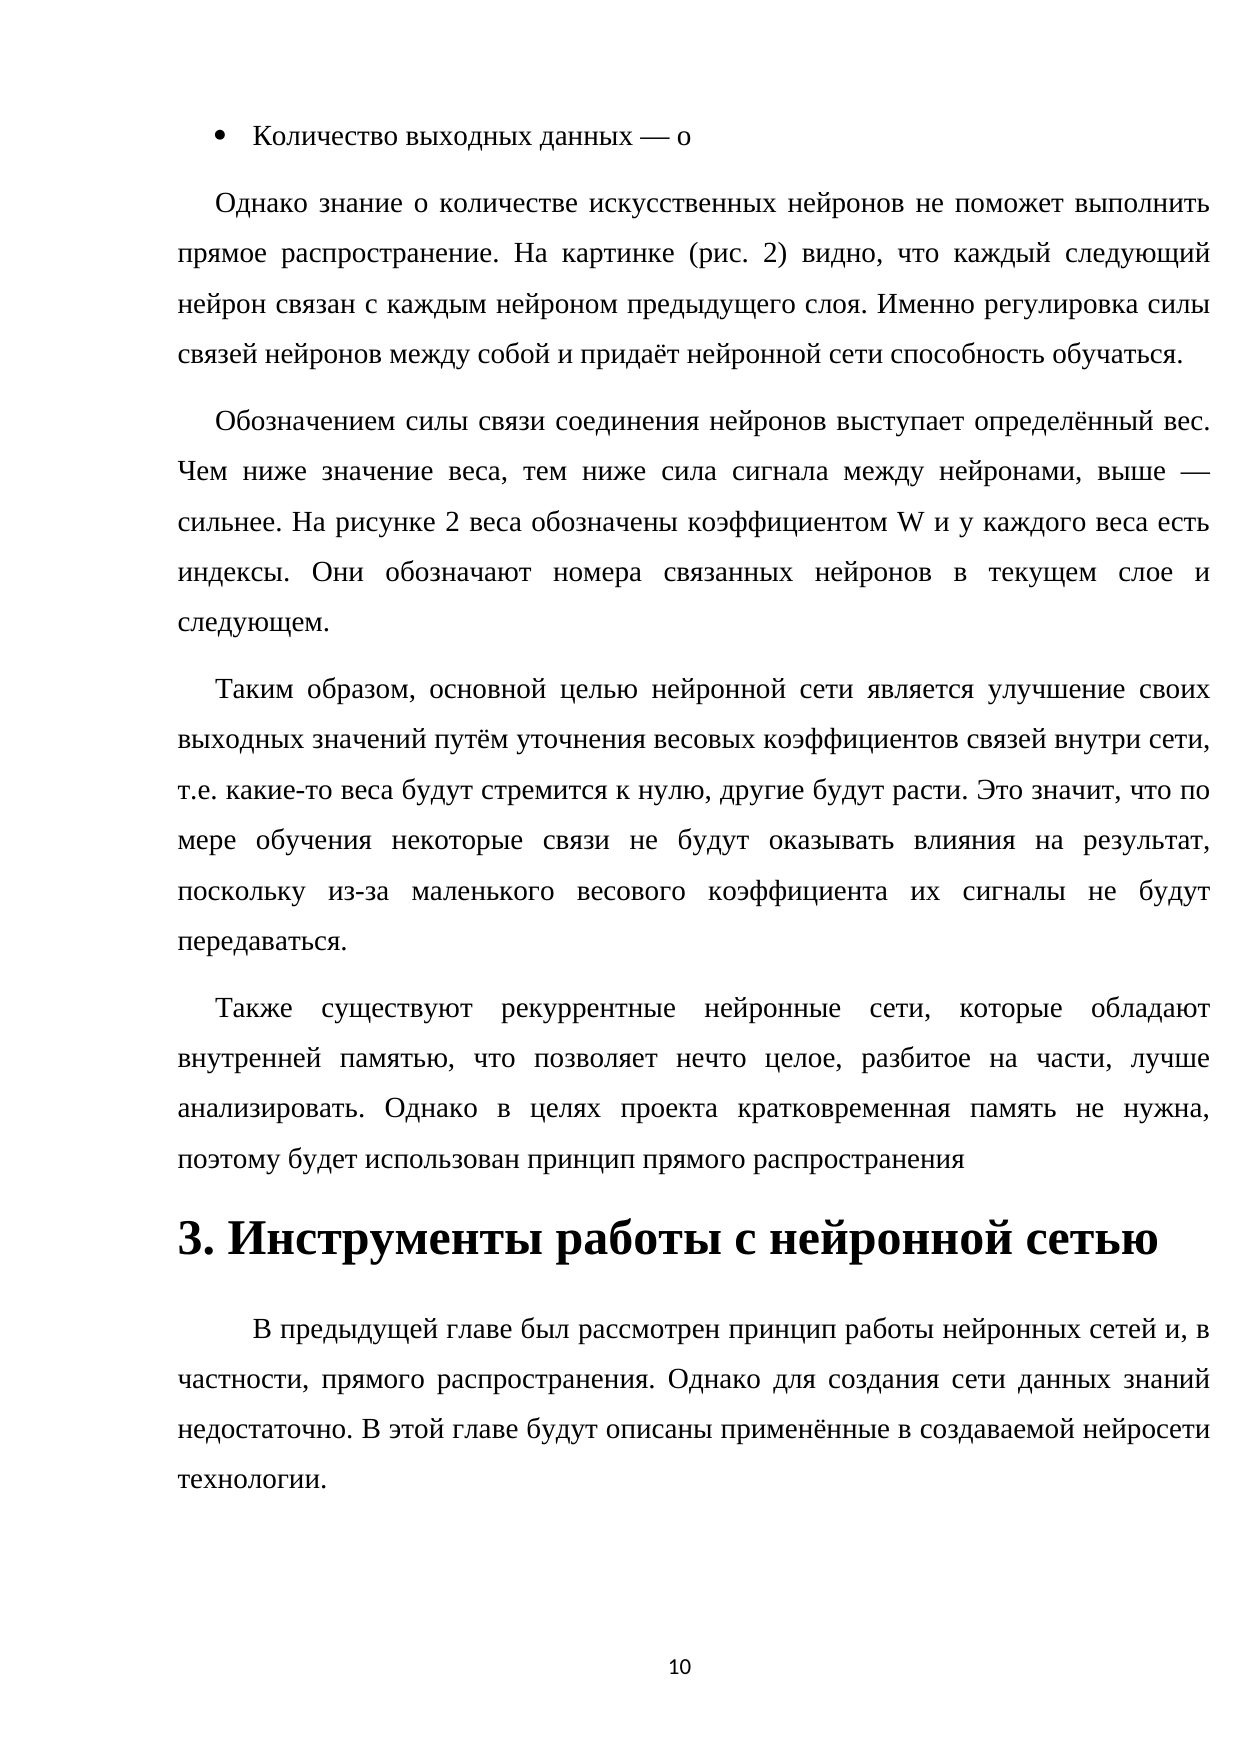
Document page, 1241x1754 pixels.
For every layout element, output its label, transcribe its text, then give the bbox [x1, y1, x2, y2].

text 3. Инструменты работы с нейронной сетью [177, 1208, 1211, 1265]
text Также существуют рекуррентные нейронные сети, которые обладают внутренней памятью, что позволяет нечто целое, разбитое на части, лучше анализировать. Однако в целях проекта кратковременная память не нужна, поэтому будет использован принцип прямого распространения [177, 990, 1211, 1174]
text В предыдущей главе был рассмотрен принцип работы нейронных сетей и, в частности, прямого распространения. Однако для создания сети данных знаний недостаточно. В этой главе будут описаны применённые в создаваемой нейросети технологии. [177, 1311, 1211, 1495]
text Таким образом, основной целью нейронной сети является улучшение своих выходных значений путём уточнения весовых коэффициентов связей внутри сети, т.е. какие-то веса будут стремится к нулю, другие будут расти. Это значит, что по мере обучения некоторые связи не будут оказывать влияния на результат, поскольку из-за маленького весового коэффициента их сигналы не будут передаваться. [177, 671, 1211, 956]
text Обозначением силы связи соединения нейронов выступает определённый вес. Чем ниже значение веса, тем ниже сила сигнала между нейронами, выше — сильнее. На рисунке 2 веса обозначены коэффициентом W и у каждого веса есть индексы. Они обозначают номера связанных нейронов в текущем слое и следующем. [177, 403, 1211, 638]
list Количество выходных данных — o [215, 118, 1211, 152]
text Однако знание о количестве искусственных нейронов не поможет выполнить прямое распространение. На картинке (рис. 2) видно, что каждый следующий нейрон связан с каждым нейроном предыдущего слоя. Именно регулировка силы связей нейронов между собой и придаёт нейронной сети способность обучаться. [177, 185, 1211, 370]
